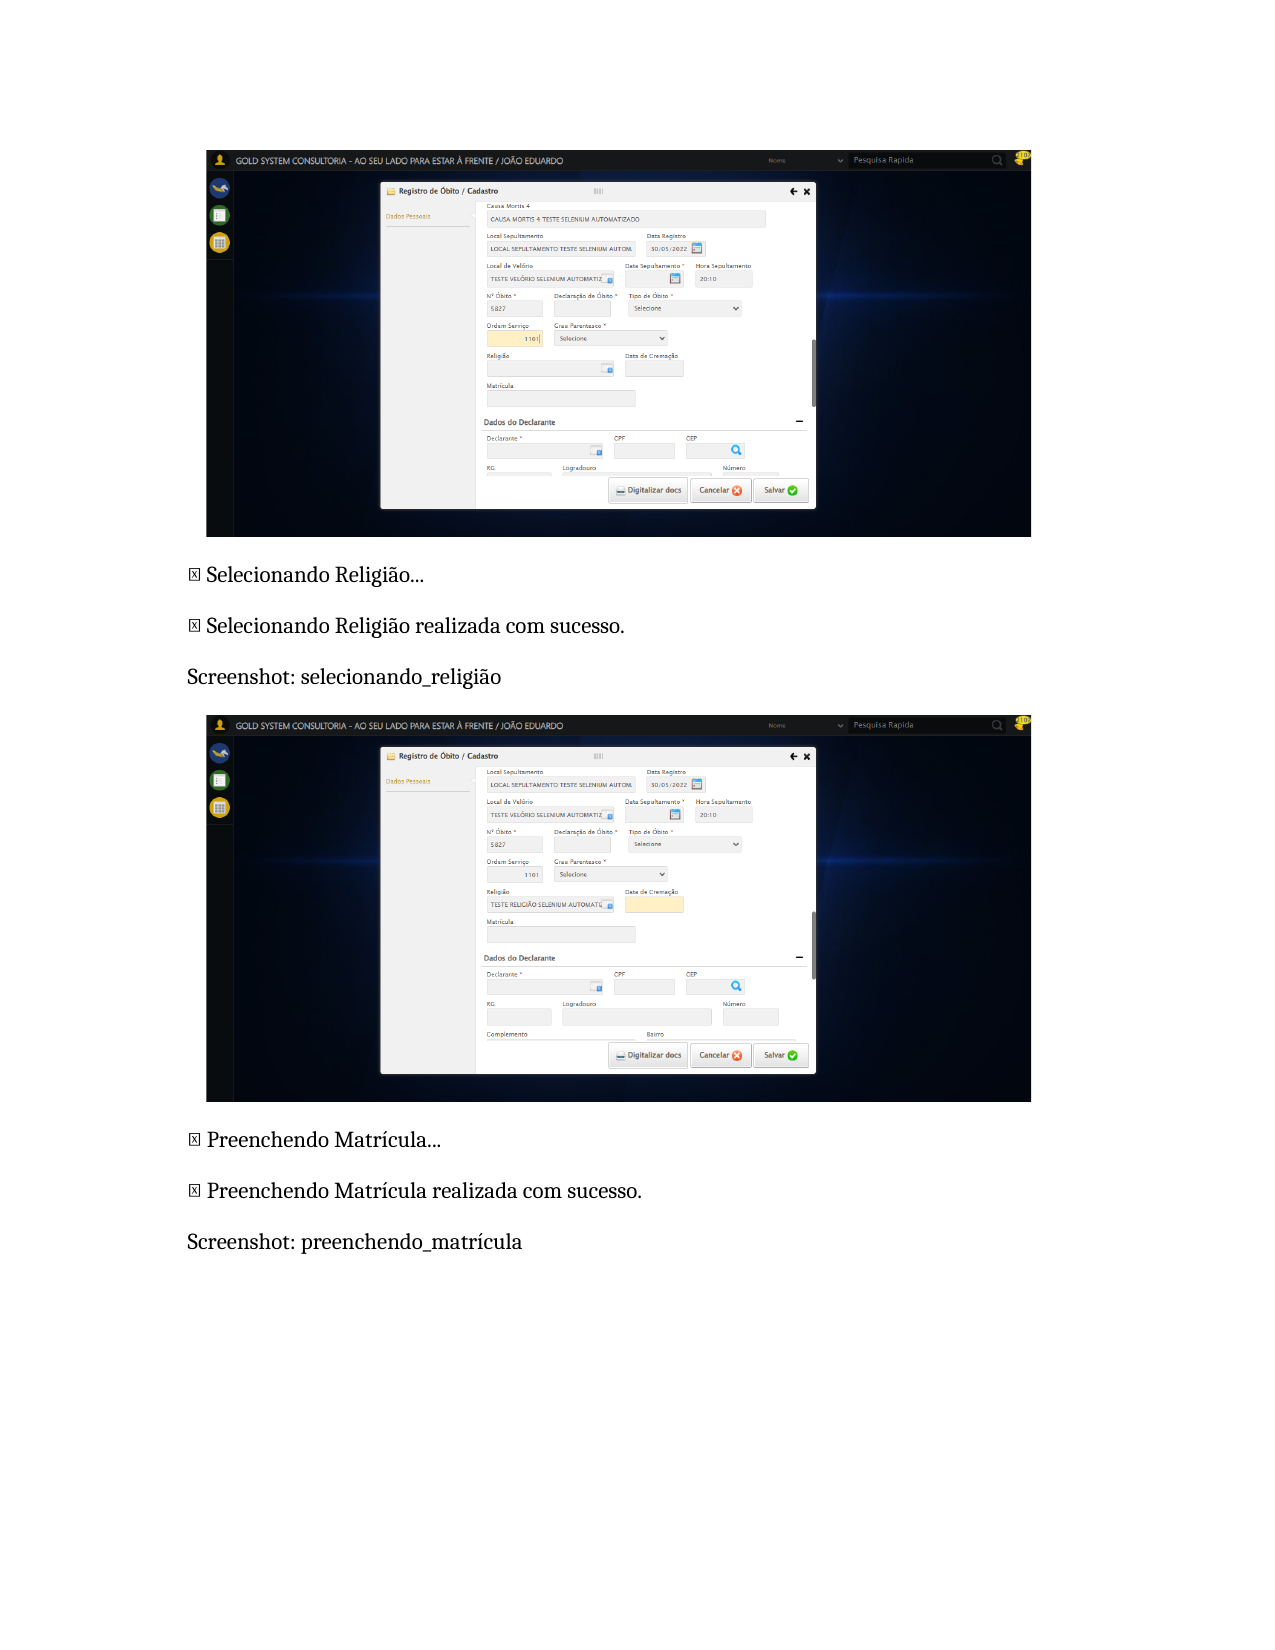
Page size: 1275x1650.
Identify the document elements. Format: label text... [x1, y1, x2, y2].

text ✅ Preenchendo Matrícula realizada com sucesso. [187, 1178, 1087, 1204]
picture [206, 715, 1032, 1102]
picture [206, 150, 1032, 537]
text 🔄 Preenchendo Matrícula... [187, 1127, 1087, 1153]
text 🔄 Selecionando Religião... [187, 562, 1087, 588]
text Screenshot: selecionando_religião [187, 664, 1087, 690]
text Screenshot: preenchendo_matrícula [187, 1229, 1087, 1255]
text ✅ Selecionando Religião realizada com sucesso. [187, 613, 1087, 639]
